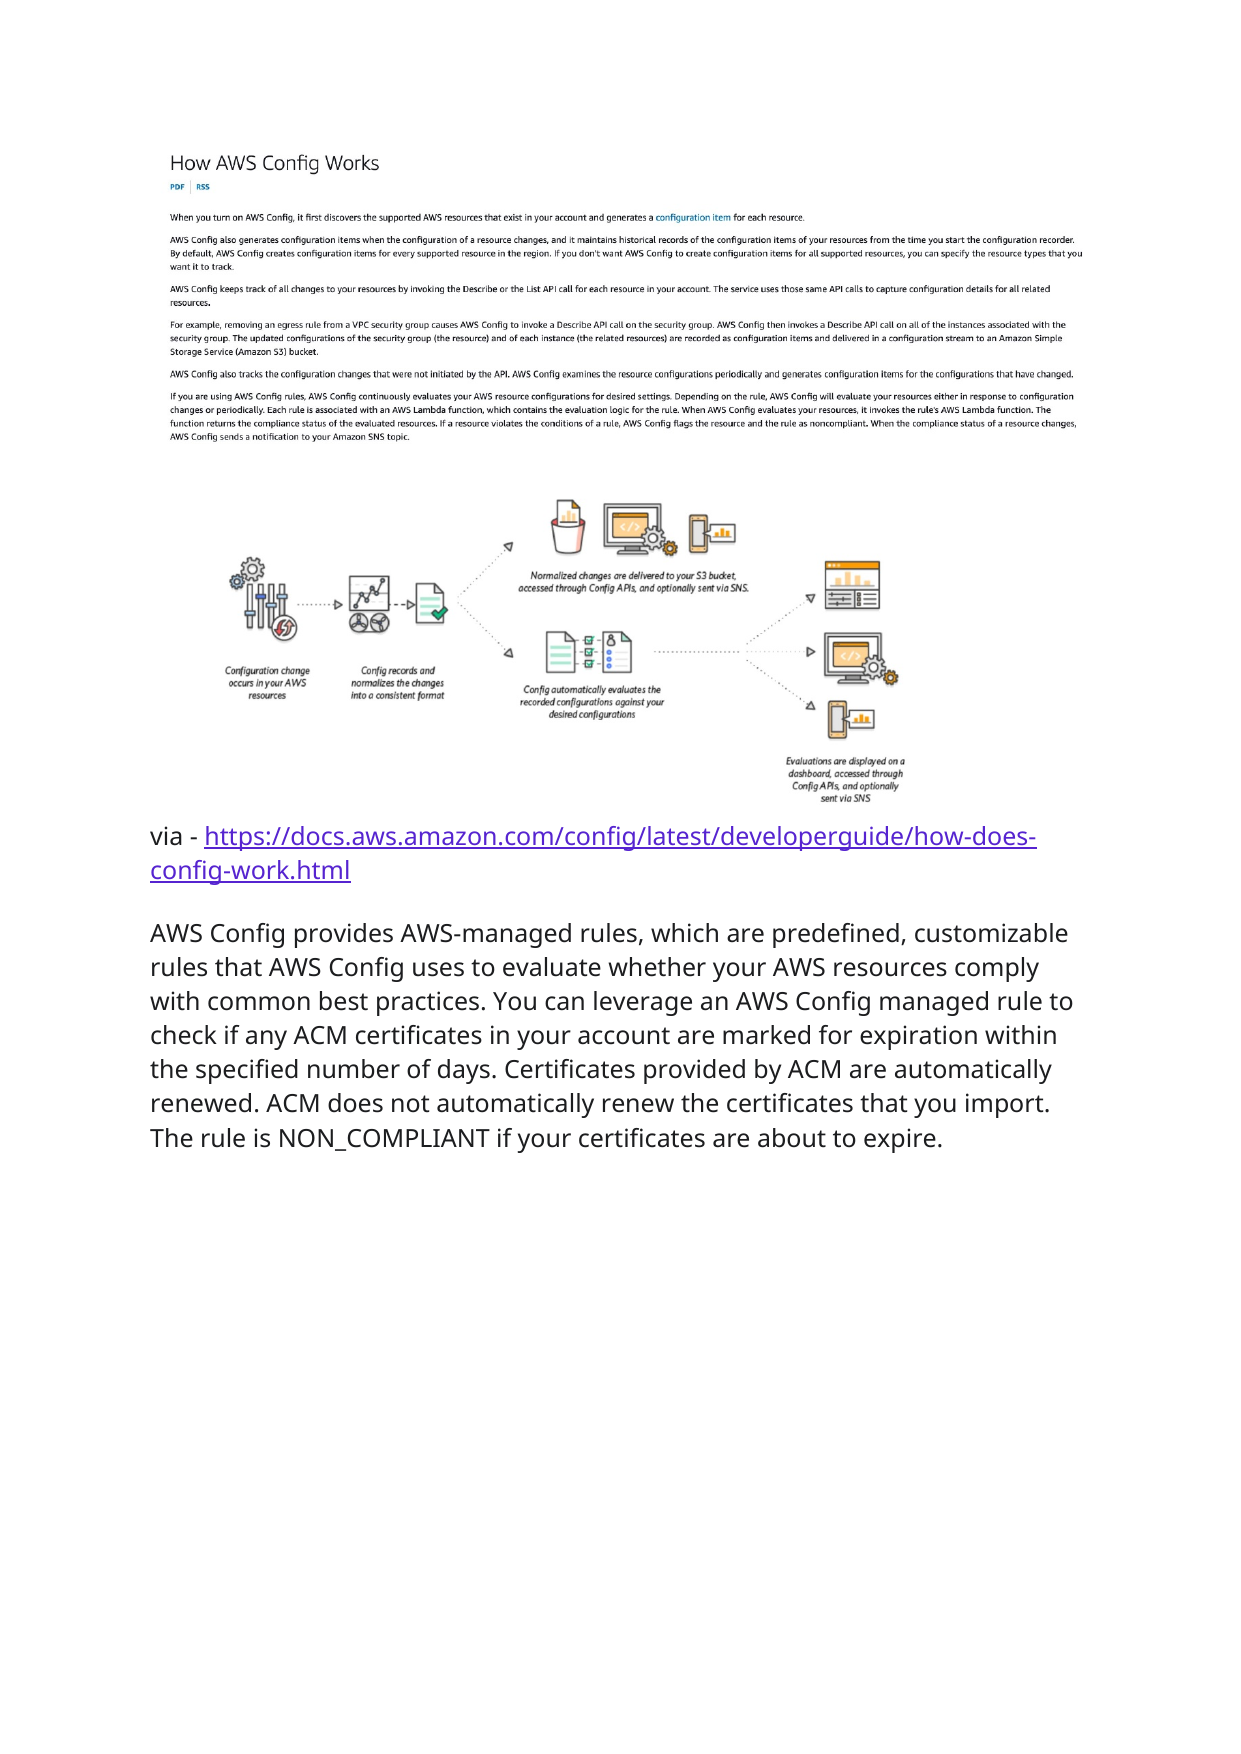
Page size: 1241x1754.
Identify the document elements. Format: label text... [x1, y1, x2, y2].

picture [150, 150, 1091, 812]
text AWS Config provides AWS-managed rules, which are predefined, customizable rules that AWS Config uses to evaluate whether your AWS resources comply with common best practices. You can leverage an AWS Config managed rule to check if any ACM certificates in your account are marked for expiration within the specified number of days. Certificates provided by ACM are automatically renewed. ACM does not automatically renew the certificates that you import. The rule is NON_COMPLIANT if your certificates are about to expire. [150, 916, 1090, 1154]
text via - https://docs.aws.amazon.com/config/latest/developerguide/how-does-config-work.html [150, 812, 1090, 887]
